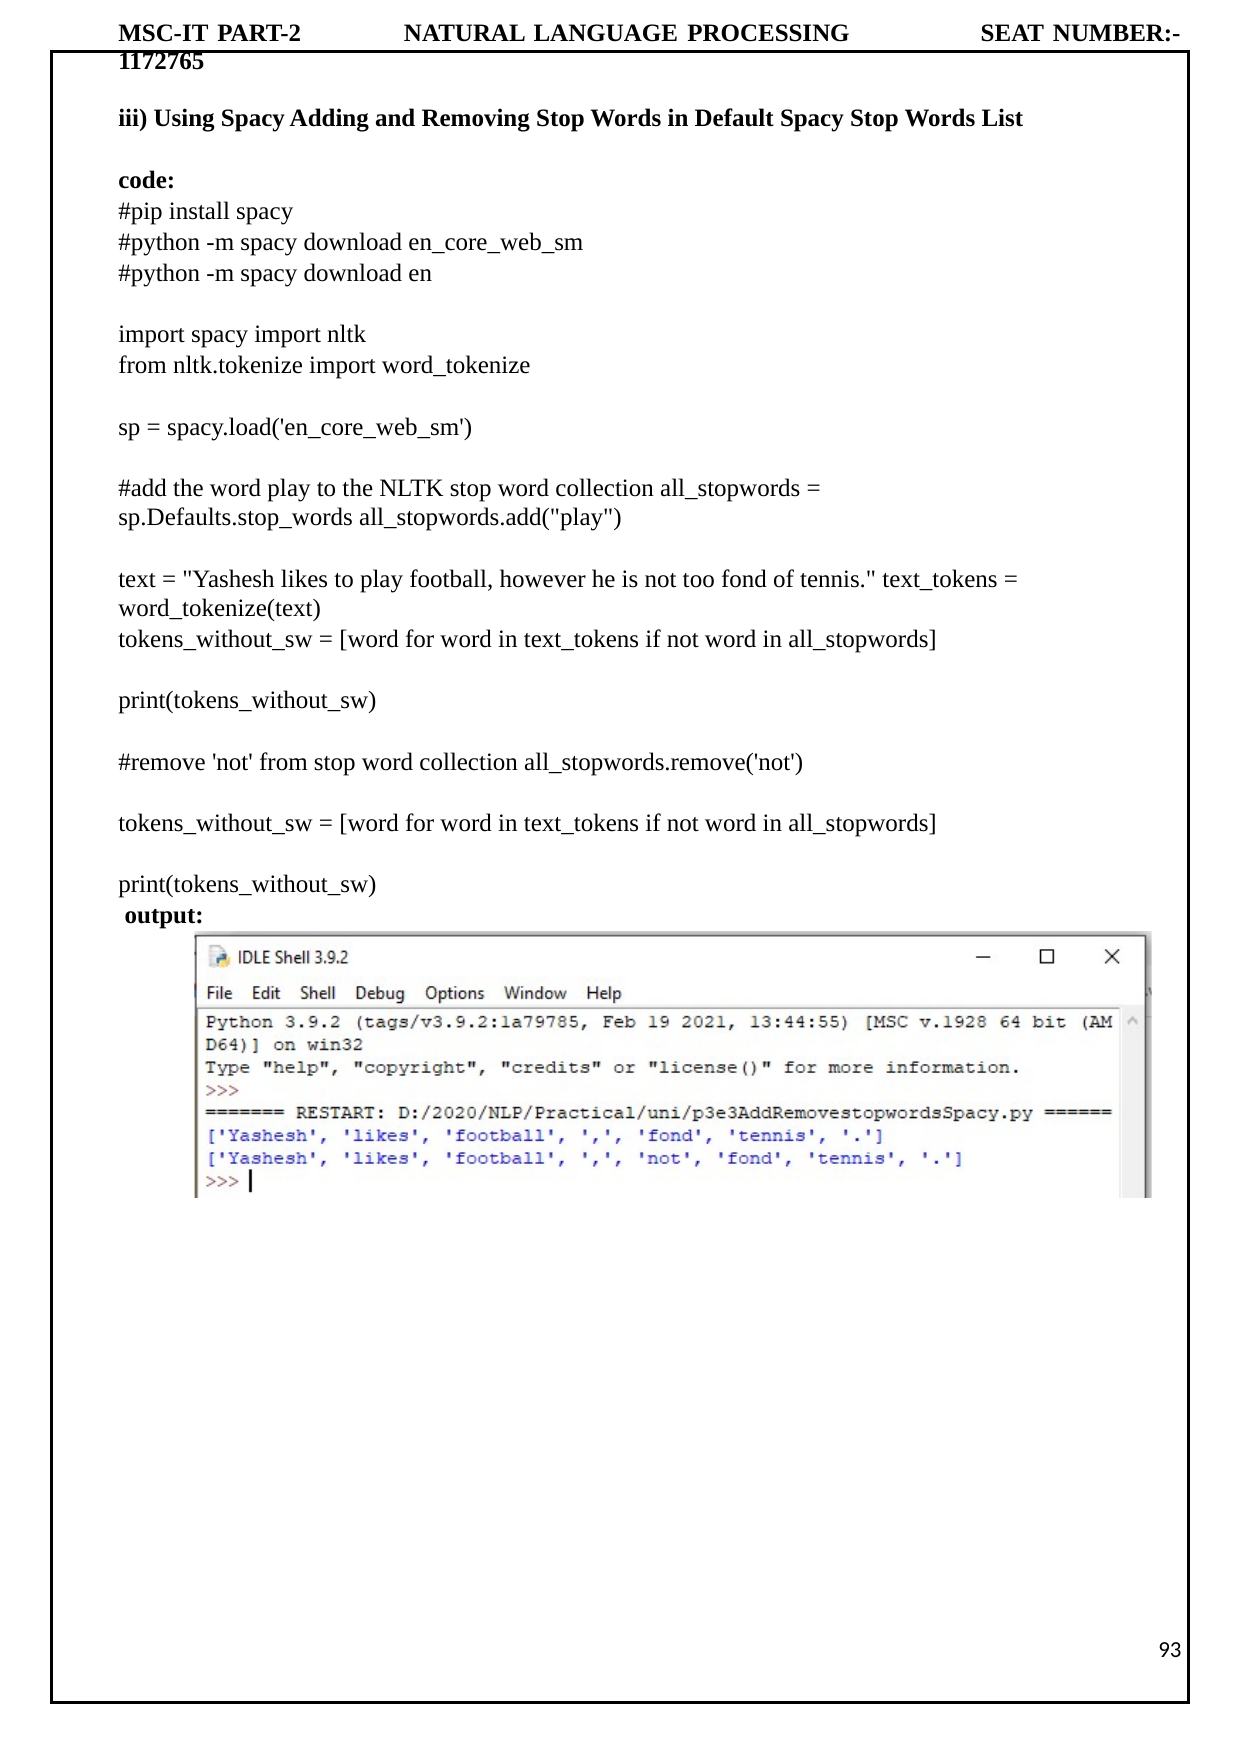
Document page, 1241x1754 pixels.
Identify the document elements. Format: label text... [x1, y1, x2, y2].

text print(tokens_without_sw) [118, 686, 1055, 714]
text #add the word play to the NLTK stop word collection all_stopwords = sp.Defaults.stop_words all_stopwords.add("play") [118, 473, 858, 531]
text code: [118, 165, 1050, 193]
text #remove 'not' from stop word collection all_stopwords.remove('not') [118, 747, 873, 776]
text #pip install spacy [118, 196, 1055, 225]
text tokens_without_sw = [word for word in text_tokens if not word in all_stopwords] [118, 624, 1055, 653]
text import spacy import nltk [118, 319, 390, 348]
text #python -m spacy download en_core_web_sm [118, 227, 1055, 256]
text text = "Yashesh likes to play football, however he is not too fond of tennis." text_tokens = word_tokenize(text) [118, 564, 1055, 622]
text tokens_without_sw = [word for word in text_tokens if not word in all_stopwords] [118, 808, 1055, 837]
text output: [118, 900, 267, 929]
text #python -m spacy download en [118, 258, 1055, 287]
text from nltk.tokenize import word_tokenize [118, 350, 1055, 379]
text print(tokens_without_sw) [118, 869, 1055, 898]
text sp = spacy.load('en_core_web_sm') [118, 412, 1055, 440]
text iii) Using Spacy Adding and Removing Stop Words in Default Spacy Stop Words List [118, 103, 1050, 132]
picture [194, 931, 1152, 1198]
